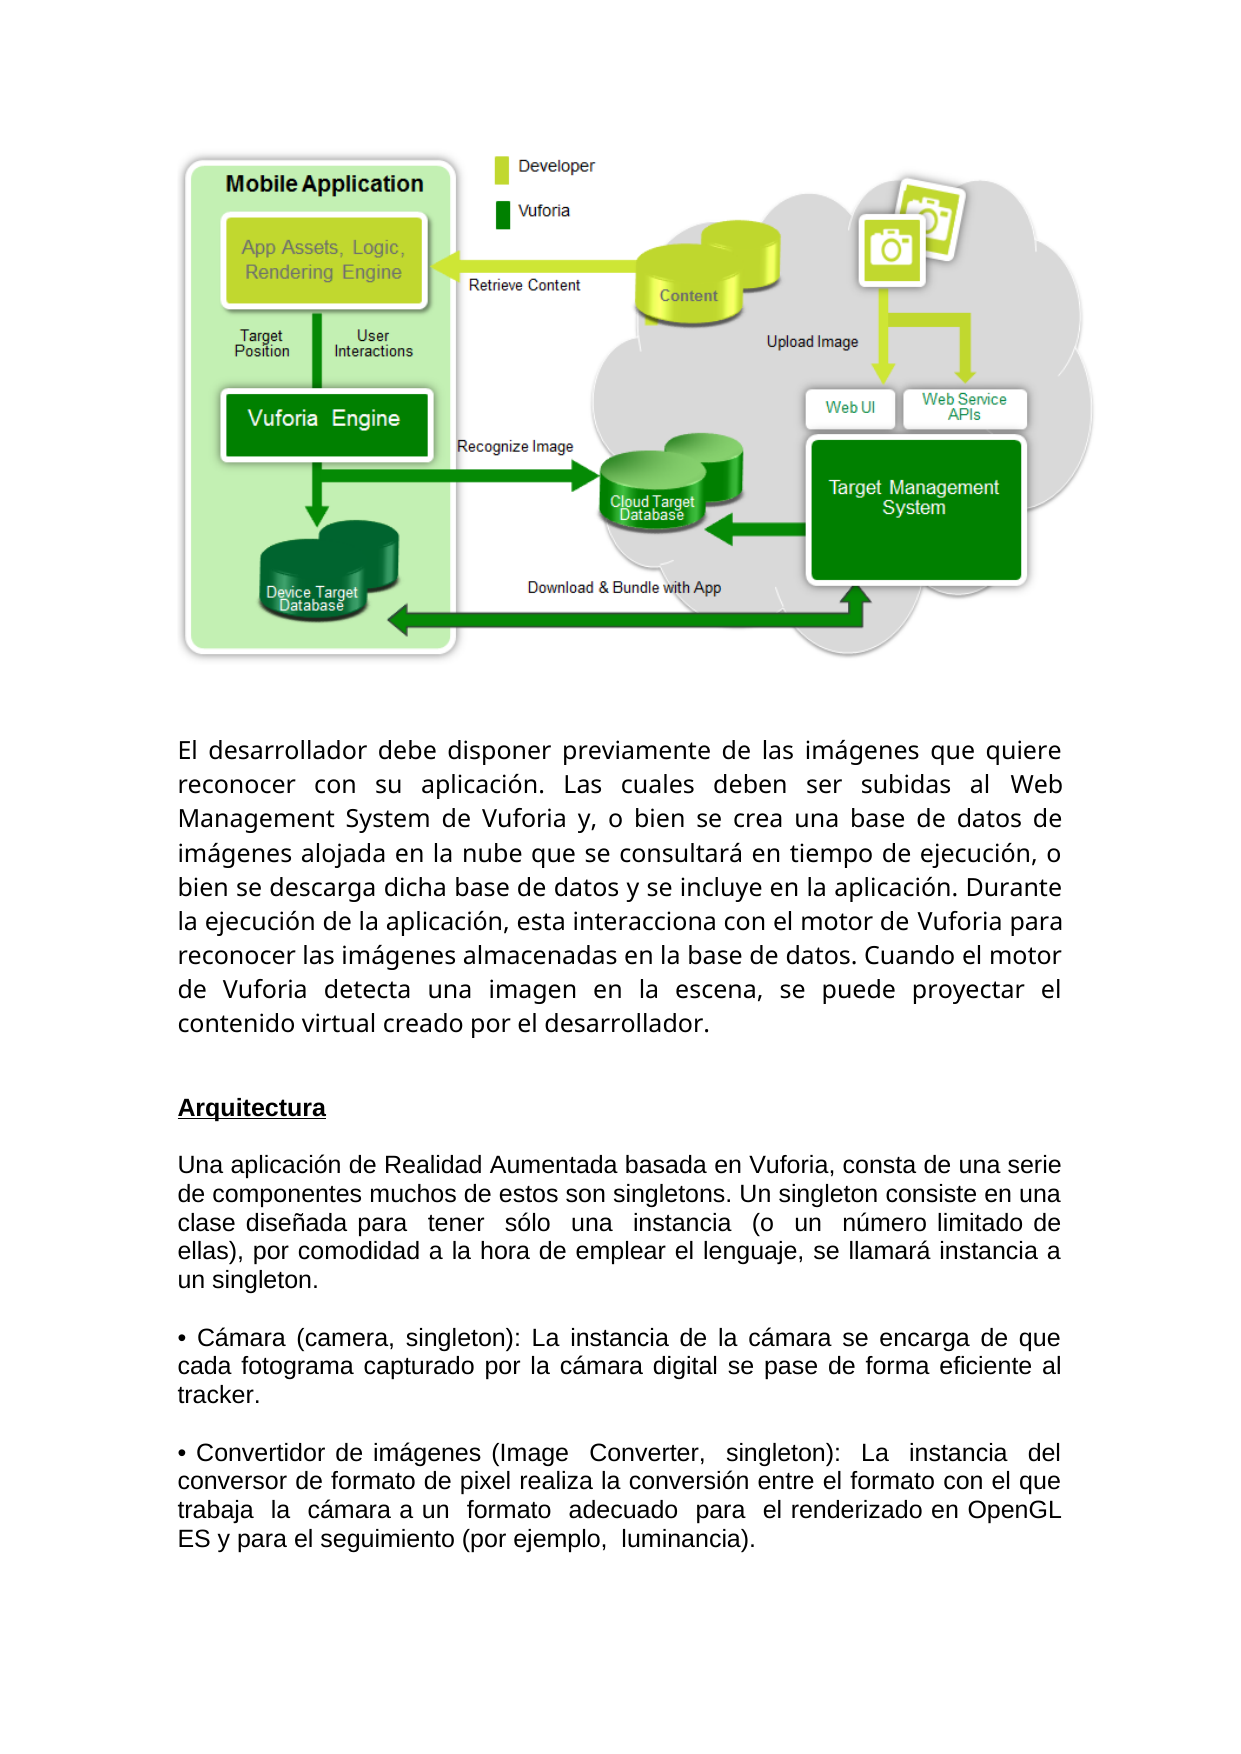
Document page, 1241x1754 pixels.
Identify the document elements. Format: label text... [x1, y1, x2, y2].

text Arquitectura [177, 1093, 1063, 1121]
text • Convertidor de imágenes (Image Converter, singleton): La instancia del conversor de formato de pixel realiza la conversión entre el formato con el que trabaja la cámara a un formato adecuado para el renderizado en OpenGL ES y para el seguimiento (por ejemplo, luminancia). [177, 1438, 1063, 1553]
text Una aplicación de Realidad Aumentada basada en Vuforia, consta de una serie de componentes muchos de estos son singletons. Un singleton consiste en una clase diseñada para tener sólo una instancia (o un número limitado de ellas), por comodidad a la hora de emplear el lenguaje, se llamará instancia a un singleton. [177, 1150, 1063, 1294]
text El desarrollador debe disponer previamente de las imágenes que quiere reconocer con su aplicación. Las cuales deben ser subidas al Web Management System de Vuforia y, o bien se crea una base de datos de imágenes alojada en la nube que se consultará en tiempo de ejecución, o bien se descarga dicha base de datos y se incluye en la aplicación. Durante la ejecución de la aplicación, esta interacciona con el motor de Vuforia para reconocer las imágenes almacenadas en la base de datos. Cuando el motor de Vuforia detecta una imagen en la escena, se puede proyectar el contenido virtual creado por el desarrollador. [177, 733, 1063, 1039]
text • Cámara (camera, singleton): La instancia de la cámara se encarga de que cada fotograma capturado por la cámara digital se pase de forma eficiente al tracker. [177, 1323, 1063, 1409]
